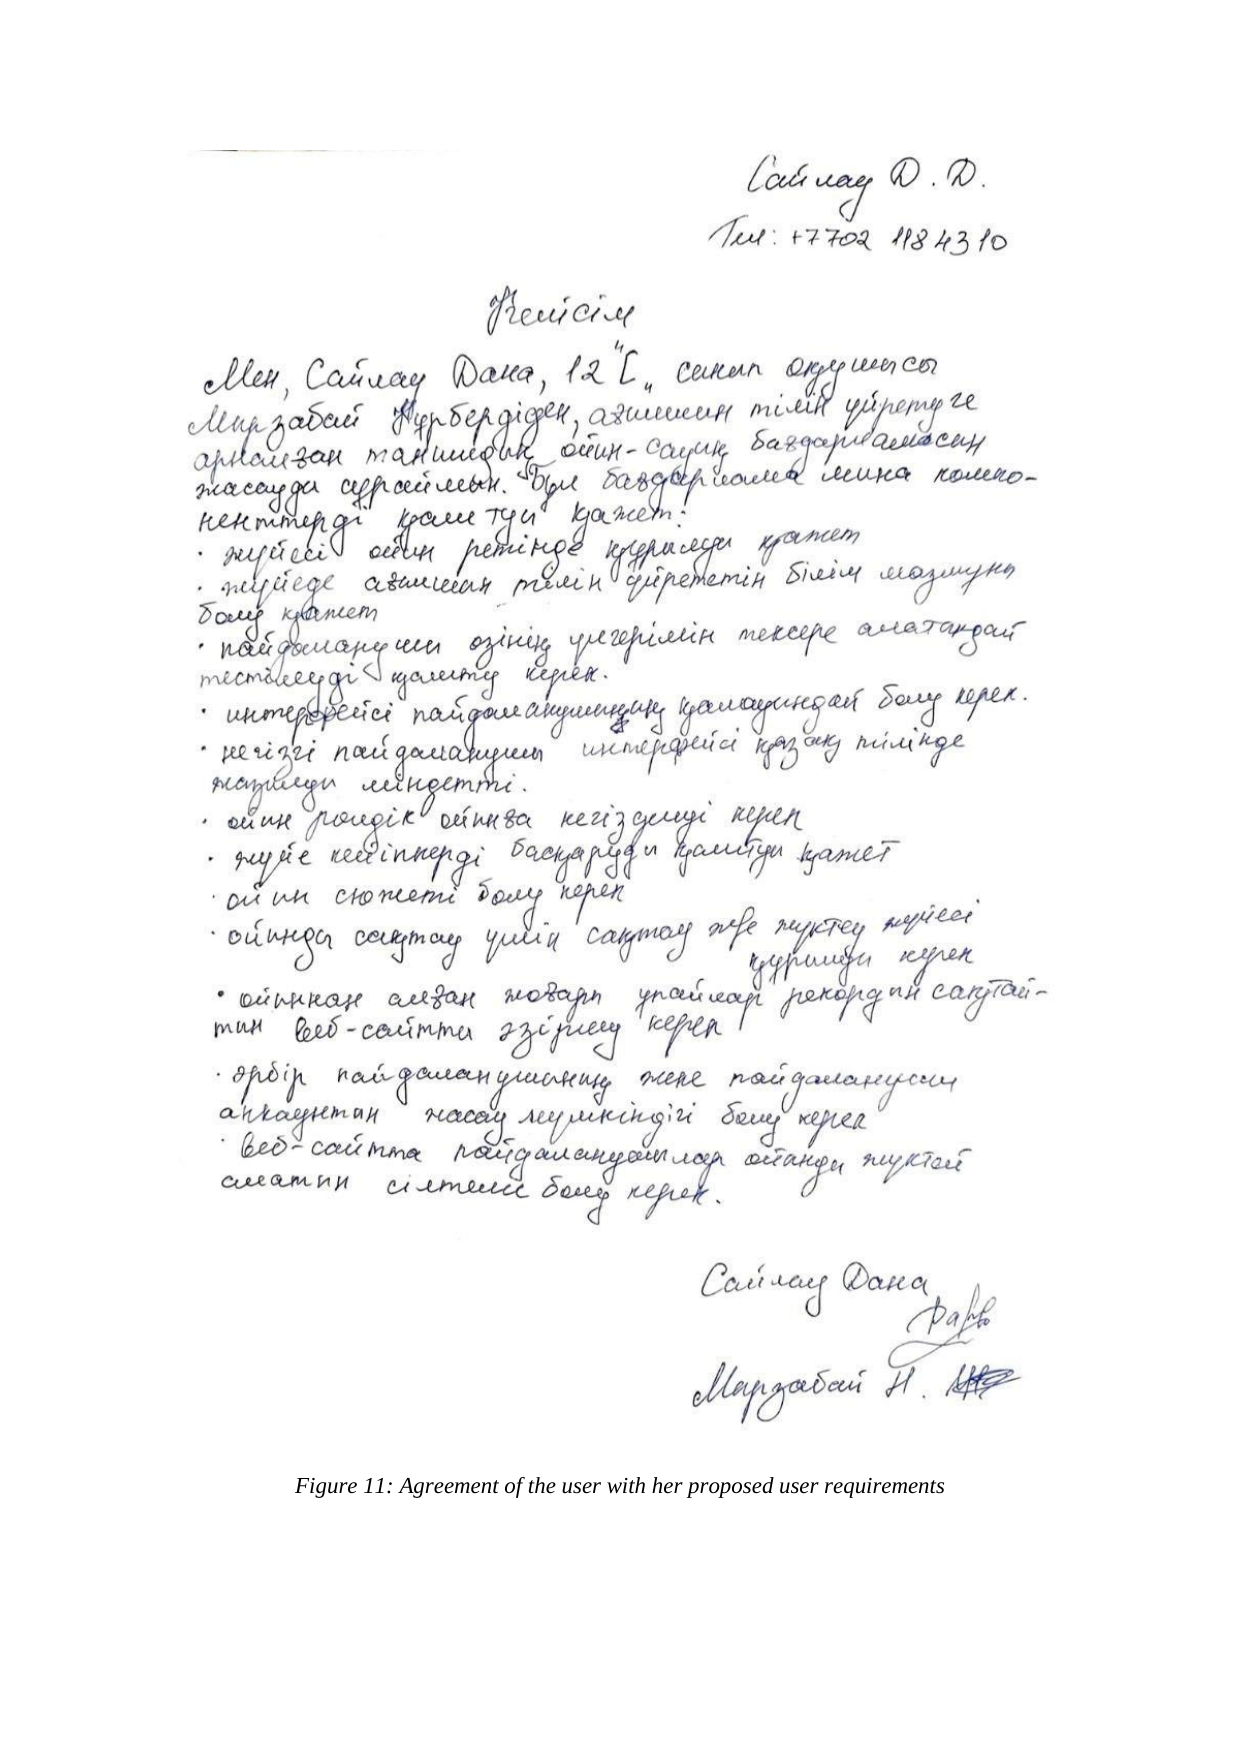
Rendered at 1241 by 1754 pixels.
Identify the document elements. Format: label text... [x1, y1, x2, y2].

picture [179, 150, 1064, 1472]
text Figure 11: Agreement of the user with her proposed user requirements [150, 1472, 1093, 1498]
